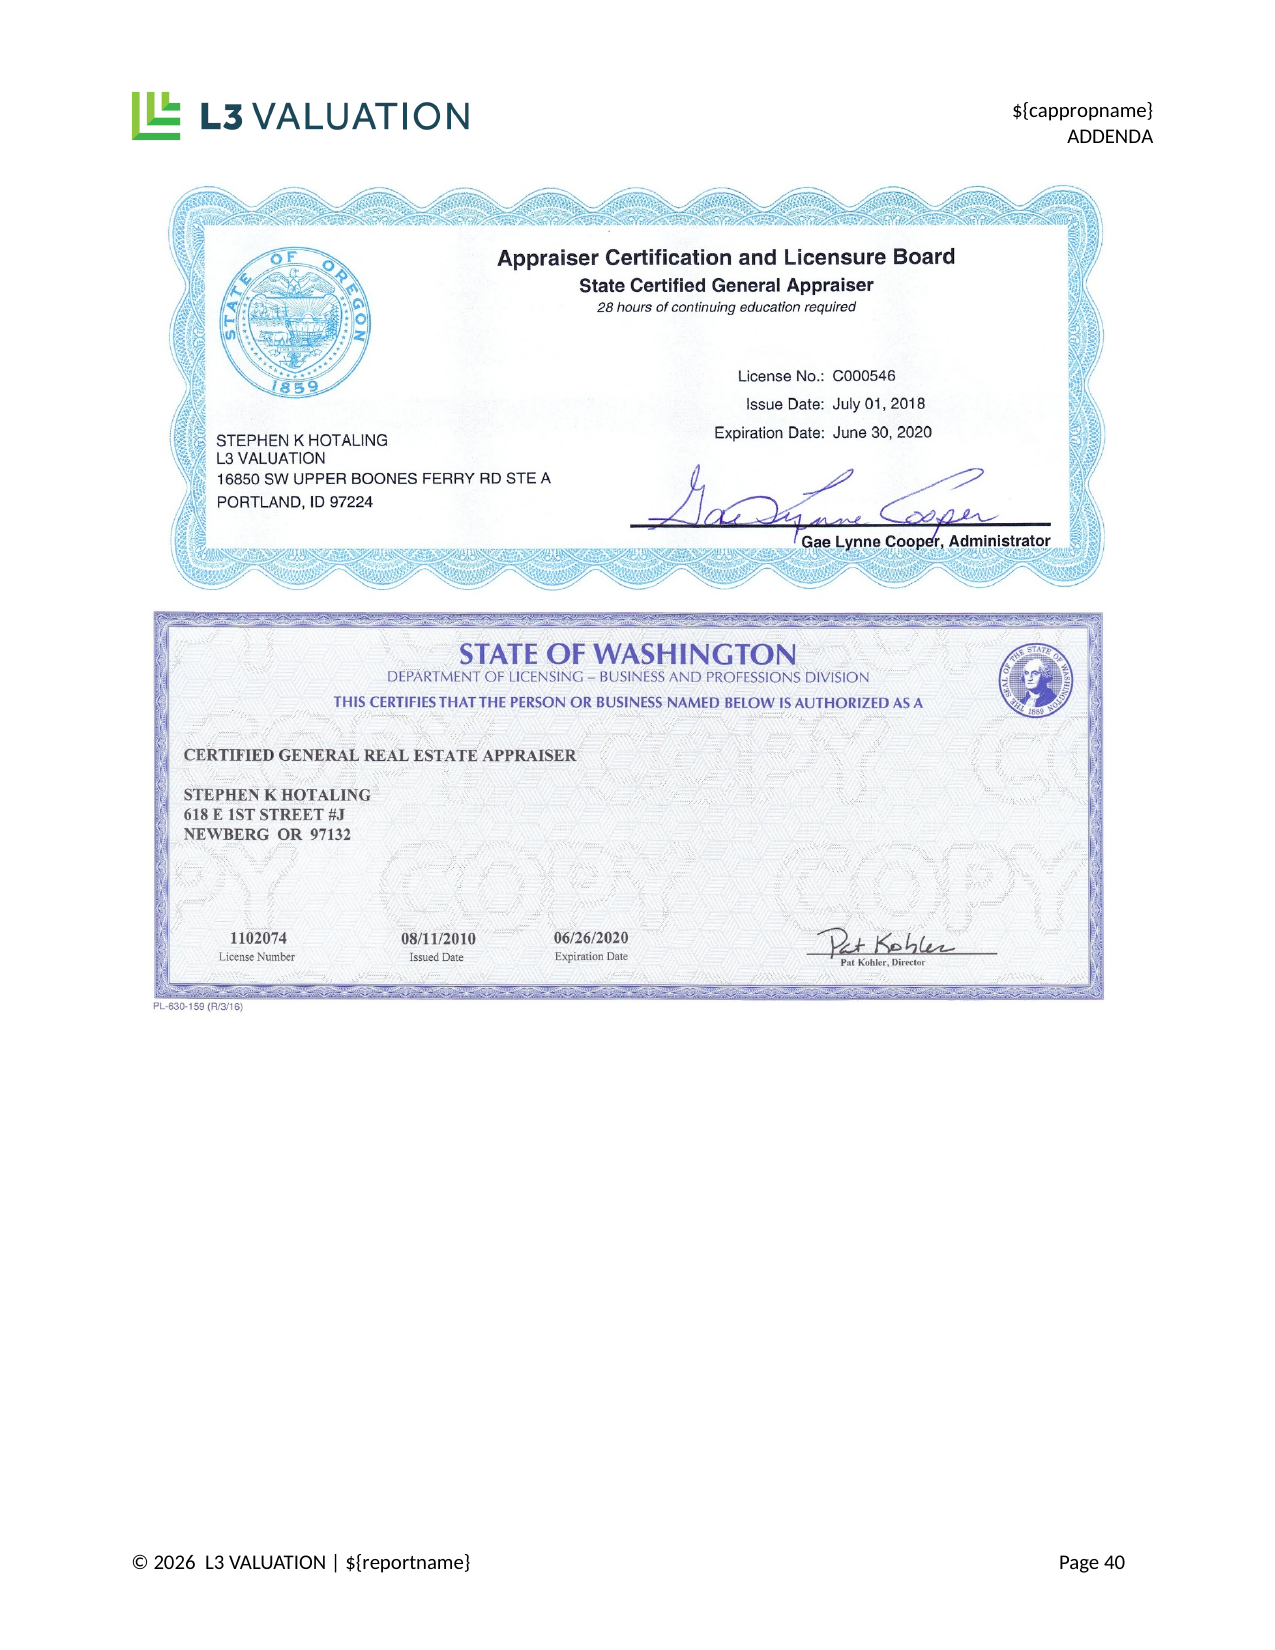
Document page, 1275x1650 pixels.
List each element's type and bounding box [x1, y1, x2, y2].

picture [116, 75, 483, 156]
picture [150, 183, 1107, 1015]
